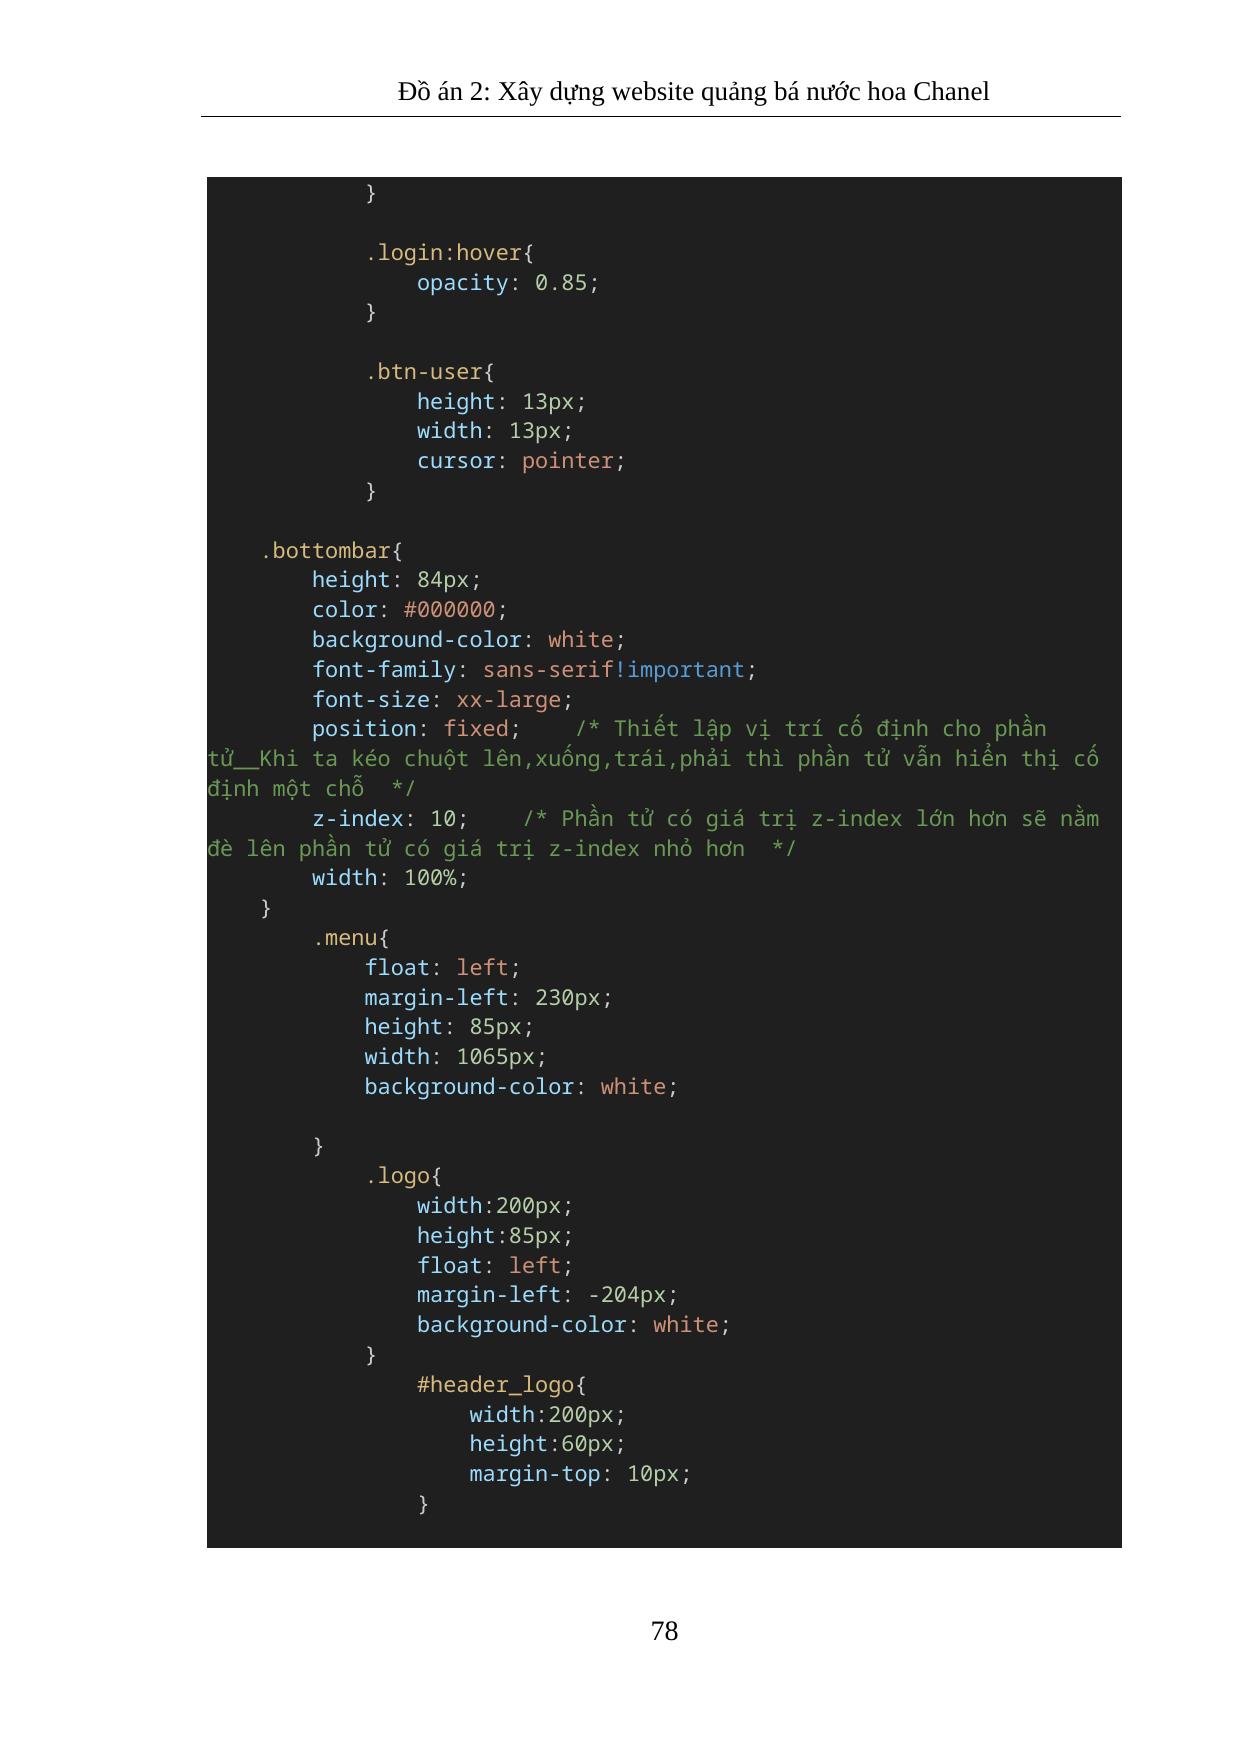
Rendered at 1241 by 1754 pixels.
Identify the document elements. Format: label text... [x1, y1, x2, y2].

text z-index: 10; /* Phần tử có giá trị z-index lớn hơn sẽ nằm đè lên phần tử có giá trị z-index nhỏ hơn */ [207, 803, 1122, 862]
text background-color: white; [207, 624, 1122, 654]
text height: 85px; [207, 1011, 1122, 1041]
text cursor: pointer; [207, 445, 1122, 475]
text .login:hover{ [207, 237, 1122, 267]
text background-color: white; [207, 1309, 1122, 1339]
text height:85px; [207, 1220, 1122, 1250]
text position: fixed; /* Thiết lập vị trí cố định cho phần tử__Khi ta kéo chuột lên,xuống,trái,phải thì phần tử vẫn hiển thị cố định một chỗ */ [207, 713, 1122, 803]
text } [207, 177, 1122, 207]
text .bottombar{ [207, 535, 1122, 564]
text #header_logo{ [207, 1369, 1122, 1399]
text } [207, 475, 1122, 505]
text width:200px; [207, 1399, 1122, 1428]
text margin-top: 10px; [207, 1458, 1122, 1488]
text height: 13px; [207, 386, 1122, 416]
text width:200px; [207, 1190, 1122, 1220]
text margin-left: -204px; [207, 1279, 1122, 1309]
text float: left; [207, 952, 1122, 982]
text width: 100%; [207, 862, 1122, 892]
text font-family: sans-serif!important; [207, 654, 1122, 684]
text } [207, 296, 1122, 326]
text font-size: xx-large; [207, 684, 1122, 713]
text } [207, 1488, 1122, 1518]
text } [207, 892, 1122, 922]
text width: 13px; [207, 416, 1122, 445]
text height:60px; [207, 1428, 1122, 1458]
text float: left; [207, 1250, 1122, 1279]
text color: #000000; [207, 594, 1122, 624]
text width: 1065px; [207, 1041, 1122, 1071]
text background-color: white; [207, 1071, 1122, 1101]
text .menu{ [207, 922, 1122, 952]
text } [207, 1339, 1122, 1369]
text margin-left: 230px; [207, 982, 1122, 1011]
text opacity: 0.85; [207, 267, 1122, 296]
text .logo{ [207, 1160, 1122, 1190]
text } [207, 1131, 1122, 1160]
text height: 84px; [207, 564, 1122, 594]
text .btn-user{ [207, 356, 1122, 386]
